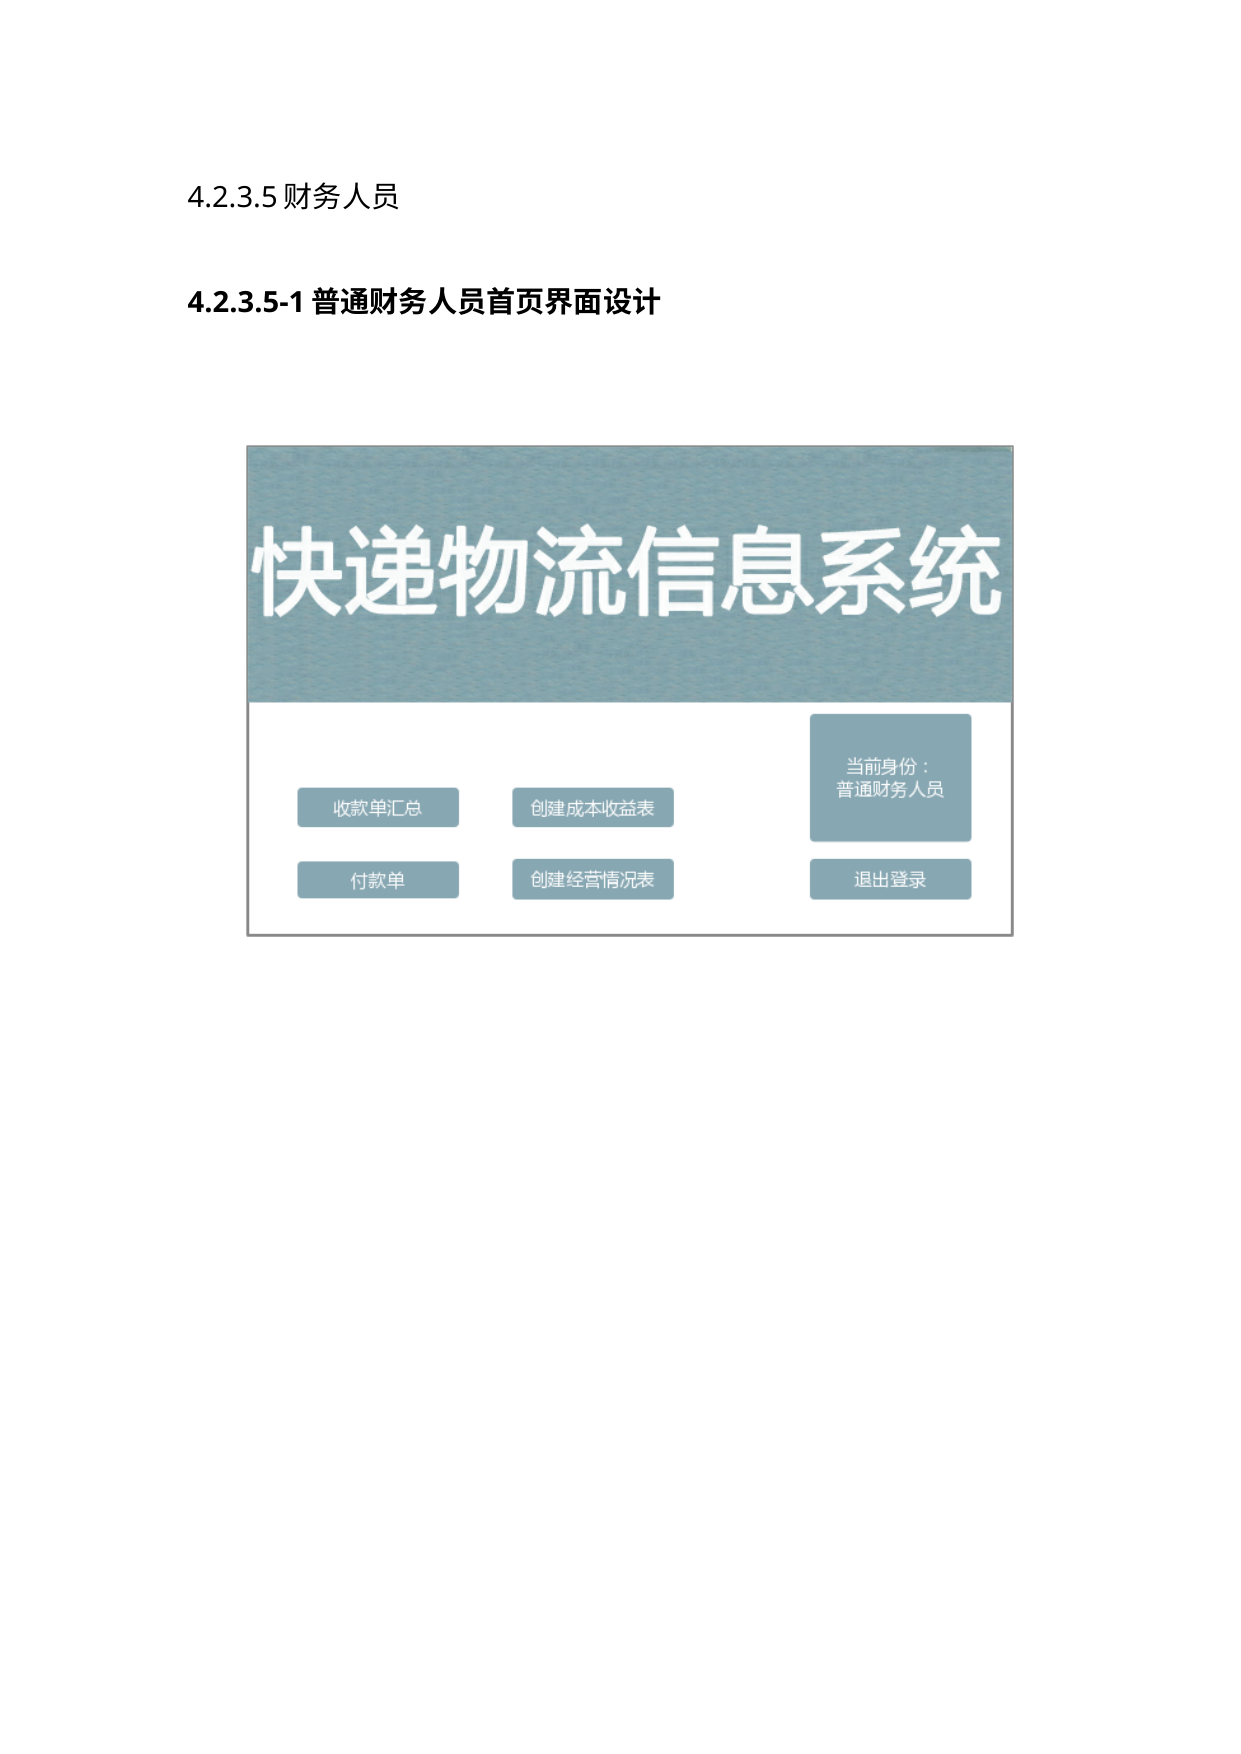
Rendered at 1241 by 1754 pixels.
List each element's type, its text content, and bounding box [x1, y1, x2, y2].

picture [187, 386, 1053, 976]
subtitle 4.2.3.5财务人员 [187, 162, 1053, 227]
subtitle 4.2.3.5-1普通财务人员首页界面设计 [187, 268, 1053, 333]
